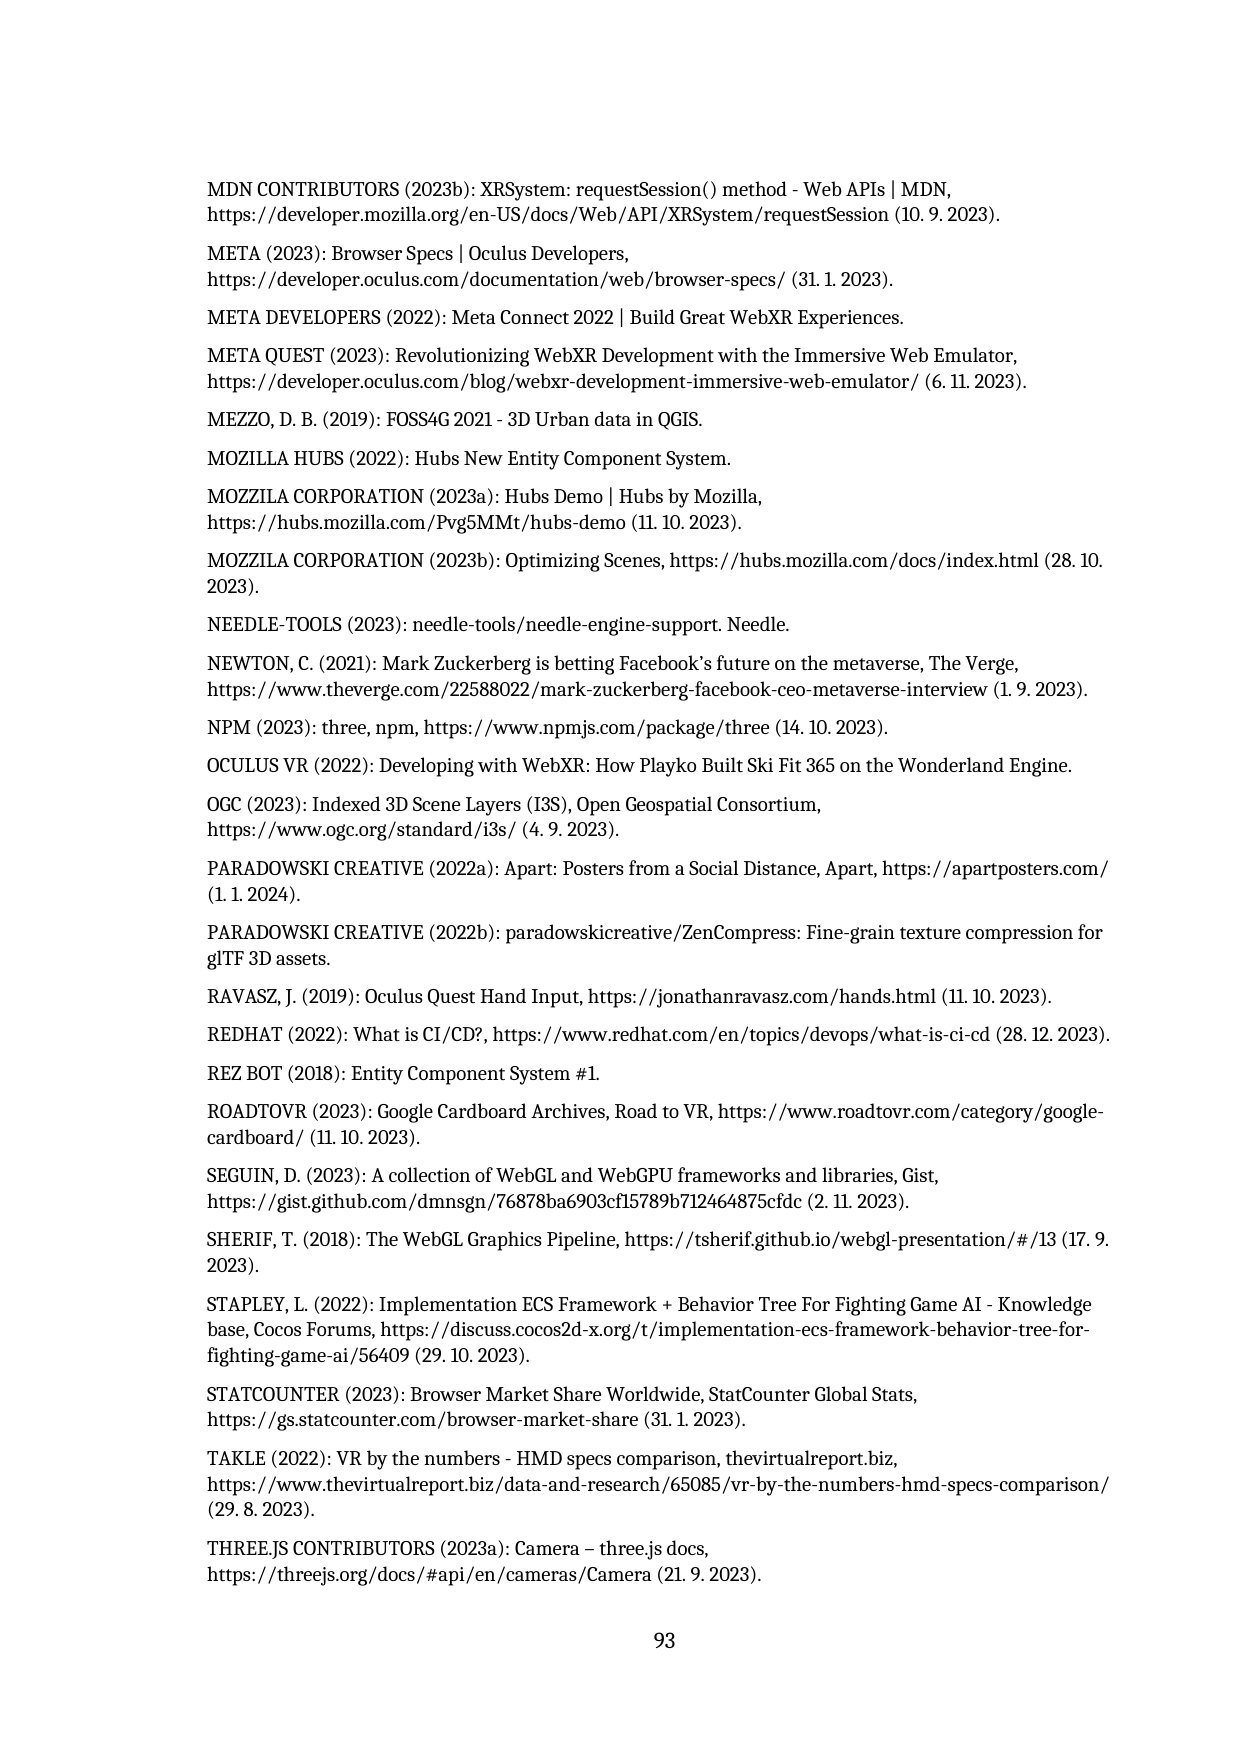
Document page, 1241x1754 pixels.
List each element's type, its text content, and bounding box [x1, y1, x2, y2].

text OCULUS VR (2022): Developing with WebXR: How Playko Built Ski Fit 365 on the Wonderland Engine. [207, 754, 1122, 778]
text TAKLE (2022): VR by the numbers - HMD specs comparison, thevirtualreport.biz, https://www.thevirtualreport.biz/data-and-research/65085/vr-by-the-numbers-hmd-specs-comparison/ (29. 8. 2023). [207, 1446, 1122, 1522]
text SHERIF, T. (2018): The WebGL Graphics Pipeline, https://tsherif.github.io/webgl-presentation/#/13 (17. 9. 2023). [207, 1228, 1122, 1278]
text MDN CONTRIBUTORS (2023b): XRSystem: requestSession() method - Web APIs | MDN, https://developer.mozilla.org/en-US/docs/Web/API/XRSystem/requestSession (10. 9. 2023). [207, 177, 1122, 227]
text NEWTON, C. (2021): Mark Zuckerberg is betting Facebook’s future on the metaverse, The Verge, https://www.theverge.com/22588022/mark-zuckerberg-facebook-ceo-metaverse-interview (1. 9. 2023). [207, 651, 1122, 701]
text THREE.JS CONTRIBUTORS (2023a): Camera – three.js docs, https://threejs.org/docs/#api/en/cameras/Camera (21. 9. 2023). [207, 1536, 1122, 1586]
text META DEVELOPERS (2022): Meta Connect 2022 | Build Great WebXR Experiences. [207, 306, 1122, 329]
text MEZZO, D. B. (2019): FOSS4G 2021 - 3D Urban data in QGIS. [207, 408, 1122, 432]
text REDHAT (2022): What is CI/CD?, https://www.redhat.com/en/topics/devops/what-is-ci-cd (28. 12. 2023). [207, 1023, 1122, 1047]
text ROADTOVR (2023): Google Cardboard Archives, Road to VR, https://www.roadtovr.com/category/google-cardboard/ (11. 10. 2023). [207, 1100, 1122, 1149]
text STAPLEY, L. (2022): Implementation ECS Framework + Behavior Tree For Fighting Game AI - Knowledge base, Cocos Forums, https://discuss.cocos2d-x.org/t/implementation-ecs-framework-behavior-tree-for-fighting-game-ai/56409 (29. 10. 2023). [207, 1292, 1122, 1368]
text NPM (2023): three, npm, https://www.npmjs.com/package/three (14. 10. 2023). [207, 716, 1122, 739]
text PARADOWSKI CREATIVE (2022b): paradowskicreative/ZenCompress: Fine-grain texture compression for glTF 3D assets. [207, 921, 1122, 970]
text SEGUIN, D. (2023): A collection of WebGL and WebGPU frameworks and libraries, Gist, https://gist.github.com/dmnsgn/76878ba6903cf15789b712464875cfdc (2. 11. 2023). [207, 1164, 1122, 1214]
text REZ BOT (2018): Entity Component System #1. [207, 1061, 1122, 1085]
text MOZILLA HUBS (2022): Hubs New Entity Component System. [207, 446, 1122, 470]
text META QUEST (2023): Revolutionizing WebXR Development with the Immersive Web Emulator, https://developer.oculus.com/blog/webxr-development-immersive-web-emulator/ (6. 11. 2023). [207, 344, 1122, 394]
text MOZZILA CORPORATION (2023b): Optimizing Scenes, https://hubs.mozilla.com/docs/index.html (28. 10. 2023). [207, 549, 1122, 599]
text STATCOUNTER (2023): Browser Market Share Worldwide, StatCounter Global Stats, https://gs.statcounter.com/browser-market-share (31. 1. 2023). [207, 1382, 1122, 1432]
text RAVASZ, J. (2019): Oculus Quest Hand Input, https://jonathanravasz.com/hands.html (11. 10. 2023). [207, 985, 1122, 1009]
text PARADOWSKI CREATIVE (2022a): Apart: Posters from a Social Distance, Apart, https://apartposters.com/ (1. 1. 2024). [207, 856, 1122, 906]
text MOZZILA CORPORATION (2023a): Hubs Demo | Hubs by Mozilla, https://hubs.mozilla.com/Pvg5MMt/hubs-demo (11. 10. 2023). [207, 485, 1122, 534]
text META (2023): Browser Specs | Oculus Developers, https://developer.oculus.com/documentation/web/browser-specs/ (31. 1. 2023). [207, 241, 1122, 291]
text NEEDLE-TOOLS (2023): needle-tools/needle-engine-support. Needle. [207, 613, 1122, 637]
text OGC (2023): Indexed 3D Scene Layers (I3S), Open Geospatial Consortium, https://www.ogc.org/standard/i3s/ (4. 9. 2023). [207, 792, 1122, 842]
